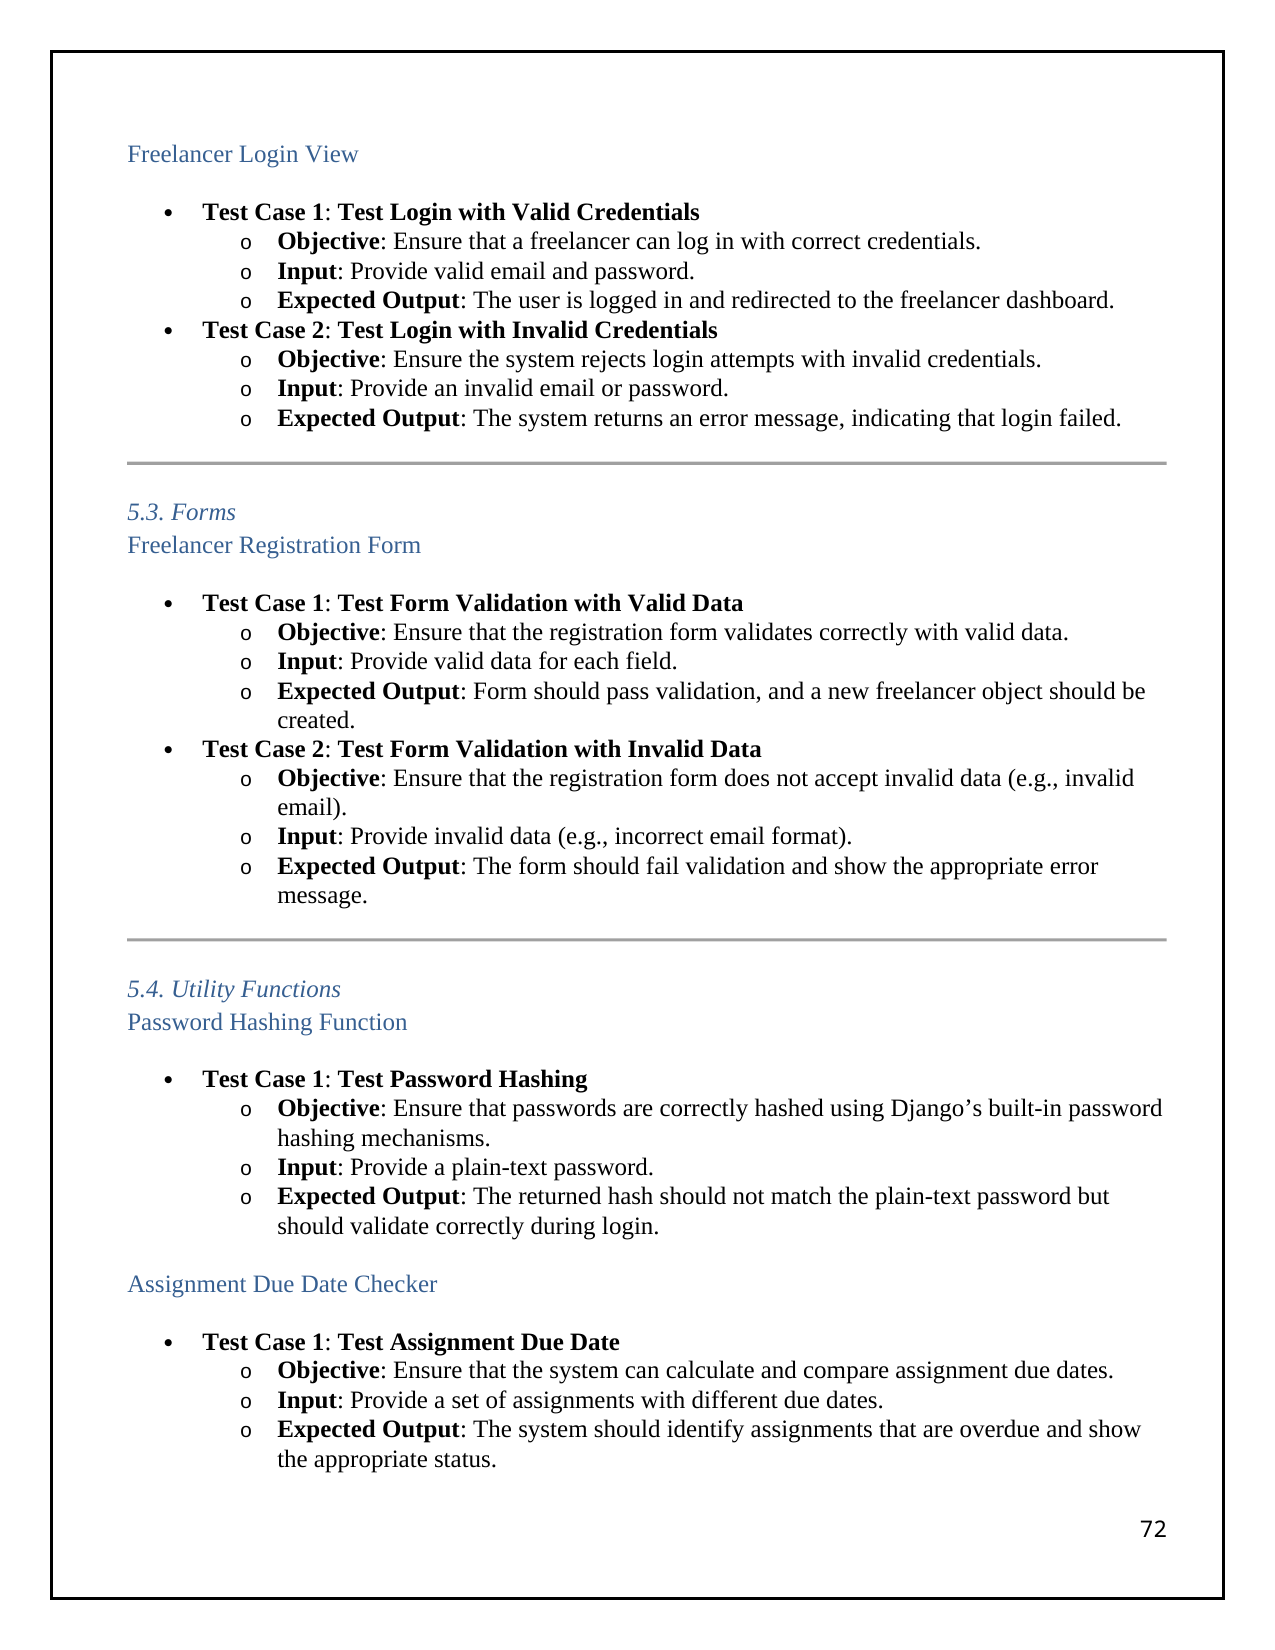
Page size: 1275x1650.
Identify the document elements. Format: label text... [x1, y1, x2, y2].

list Test Case 1: Test Password Hashing [164, 1064, 1167, 1093]
list Test Case 1: Test Form Validation with Valid Data [164, 588, 1167, 617]
list Test Case 2: Test Form Validation with Invalid Data [164, 734, 1167, 763]
list Objective: Ensure that the registration form does not accept invalid data (e.g., invalid email). [239, 763, 1167, 821]
list Input: Provide invalid data (e.g., incorrect email format). [239, 821, 1167, 851]
list Expected Output: Form should pass validation, and a new freelancer object should be created. [239, 676, 1167, 734]
list Expected Output: The user is logged in and redirected to the freelancer dashboard. [239, 285, 1167, 315]
subtitle 5.4. Utility Functions [127, 974, 1167, 1002]
list Expected Output: The form should fail validation and show the appropriate error message. [239, 851, 1167, 909]
list Expected Output: The returned hash should not match the plain-text password but should validate correctly during login. [239, 1181, 1167, 1239]
list Input: Provide a set of assignments with different due dates. [239, 1385, 1167, 1414]
list Input: Provide valid data for each field. [239, 646, 1167, 676]
subtitle Assignment Due Date Checker [127, 1269, 1167, 1297]
list Objective: Ensure that passwords are correctly hashed using Django’s built-in password hashing mechanisms. [239, 1093, 1167, 1152]
list Objective: Ensure that the registration form validates correctly with valid data. [239, 617, 1167, 646]
subtitle Password Hashing Function [127, 1007, 1167, 1035]
list Objective: Ensure the system rejects login attempts with invalid credentials. [239, 344, 1167, 373]
list Objective: Ensure that the system can calculate and compare assignment due dates. [239, 1355, 1167, 1385]
subtitle Freelancer Registration Form [127, 530, 1167, 559]
list Test Case 1: Test Login with Valid Credentials [164, 197, 1167, 226]
list Input: Provide a plain-text password. [239, 1152, 1167, 1181]
list Input: Provide an invalid email or password. [239, 373, 1167, 403]
subtitle Freelancer Login View [127, 139, 1167, 168]
subtitle 5.3. Forms [127, 497, 1167, 526]
list Input: Provide valid email and password. [239, 256, 1167, 285]
list Objective: Ensure that a freelancer can log in with correct credentials. [239, 226, 1167, 256]
list Expected Output: The system returns an error message, indicating that login failed. [239, 403, 1167, 432]
list Test Case 1: Test Assignment Due Date [164, 1327, 1167, 1355]
list Expected Output: The system should identify assignments that are overdue and show the appropriate status. [239, 1414, 1167, 1473]
list Test Case 2: Test Login with Invalid Credentials [164, 315, 1167, 344]
